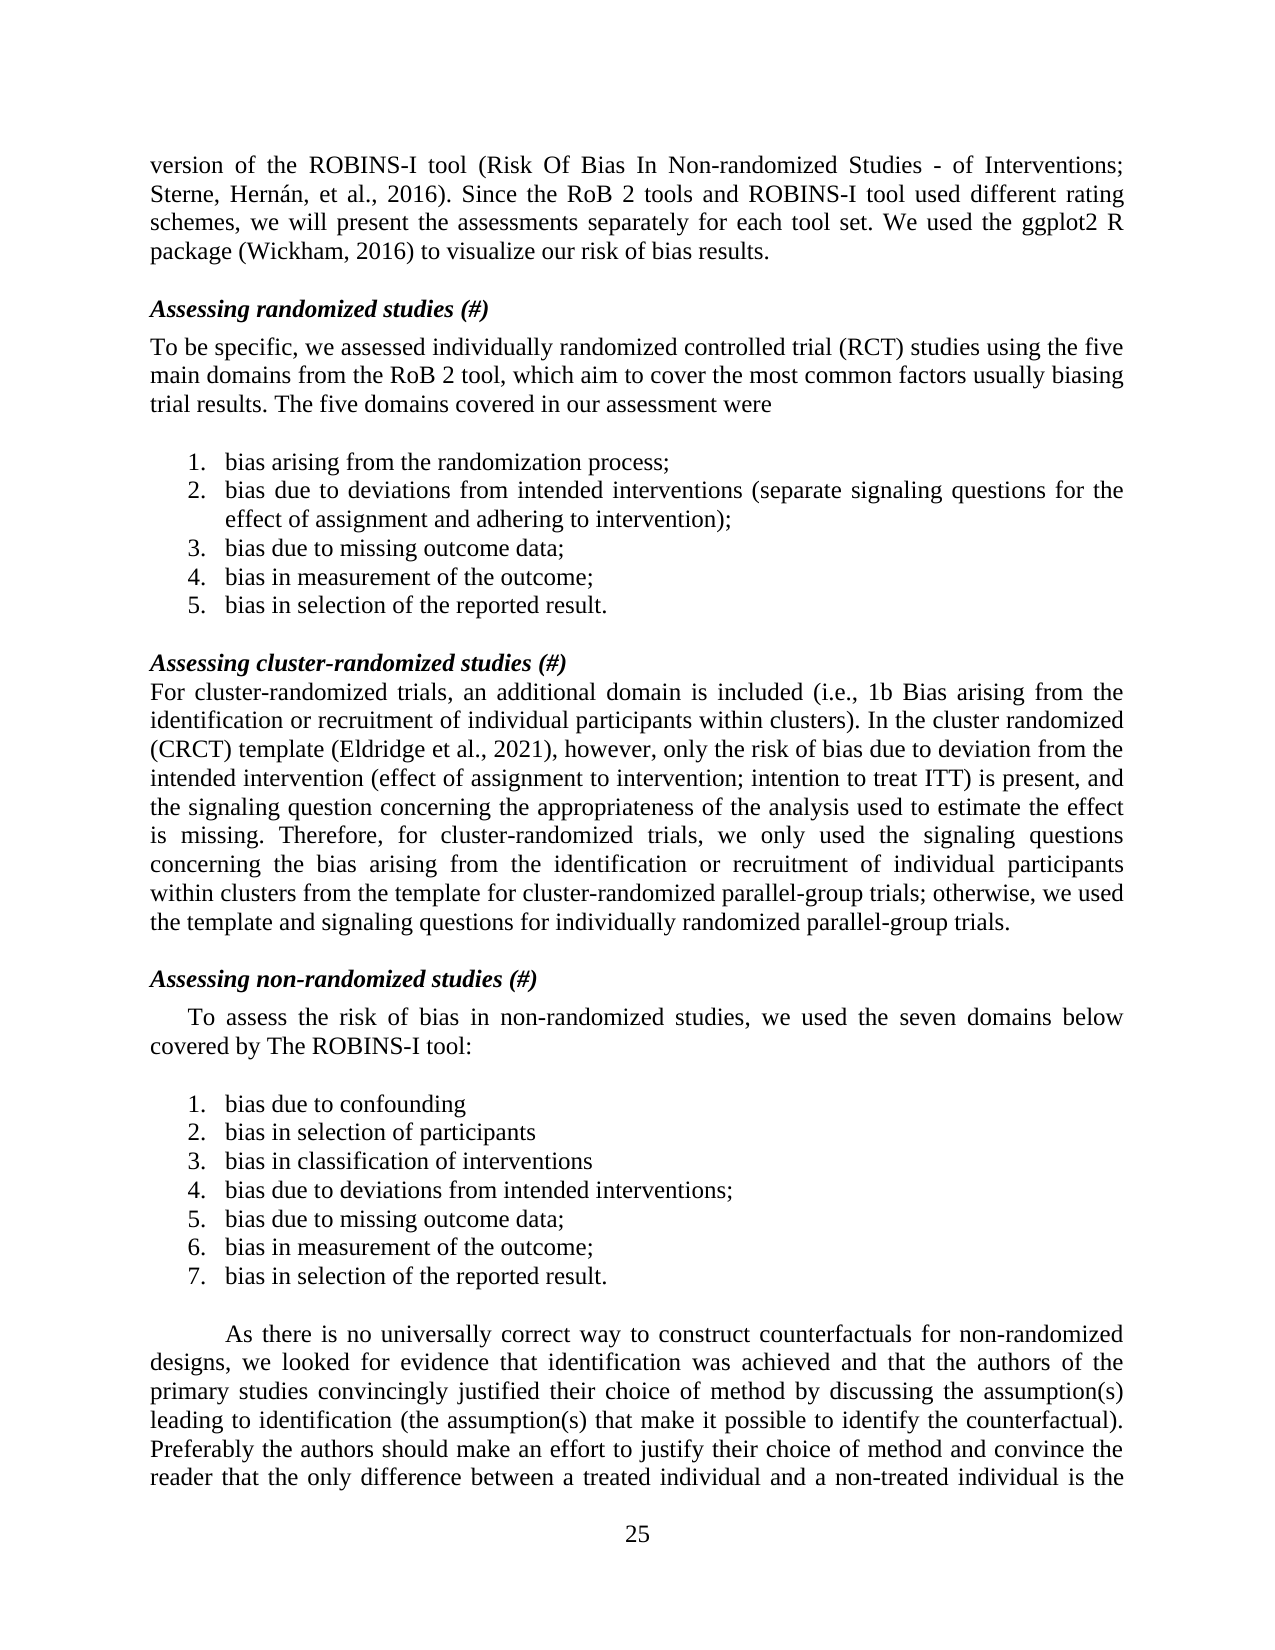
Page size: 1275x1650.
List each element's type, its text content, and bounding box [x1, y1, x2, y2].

subtitle Assessing cluster-randomized studies (#) [150, 648, 1125, 677]
list bias in measurement of the outcome; [187, 562, 1125, 591]
list bias in selection of the reported result. [187, 1261, 1125, 1290]
list bias in selection of the reported result. [187, 591, 1125, 619]
list bias due to confounding [187, 1089, 1125, 1117]
subtitle Assessing non-randomized studies (#) [150, 964, 1125, 993]
text To be specific, we assessed individually randomized controlled trial (RCT) studies using the five main domains from the RoB 2 tool, which aim to cover the most common factors usually biasing trial results. The five domains covered in our assessment were [150, 332, 1125, 418]
subtitle Assessing randomized studies (#) [150, 294, 1125, 322]
list bias due to deviations from intended interventions (separate signaling questions for the effect of assignment and adhering to intervention); [187, 476, 1125, 533]
text For cluster-randomized trials, an additional domain is included (i.e., 1b Bias arising from the identification or recruitment of individual participants within clusters). In the cluster randomized (CRCT) template (Eldridge et al., 2021), however, only the risk of bias due to deviation from the intended intervention (effect of assignment to intervention; intention to treat ITT) is present, and the signaling question concerning the appropriateness of the analysis used to estimate the effect is missing. Therefore, for cluster-randomized trials, we only used the signaling questions concerning the bias arising from the identification or recruitment of individual participants within clusters from the template for cluster-randomized parallel-group trials; otherwise, we used the template and signaling questions for individually randomized parallel-group trials. [150, 677, 1125, 964]
text To assess the risk of bias in non-randomized studies, we used the seven domains below covered by The ROBINS-I tool: [150, 1002, 1125, 1060]
list bias due to deviations from intended interventions; [187, 1175, 1125, 1204]
list bias due to missing outcome data; [187, 1204, 1125, 1232]
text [150, 1319, 1125, 1491]
list bias due to missing outcome data; [187, 533, 1125, 562]
list bias in classification of interventions [187, 1146, 1125, 1175]
list bias in measurement of the outcome; [187, 1232, 1125, 1261]
list bias in selection of participants [187, 1117, 1125, 1146]
list bias arising from the randomization process; [187, 447, 1125, 476]
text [150, 150, 1125, 265]
